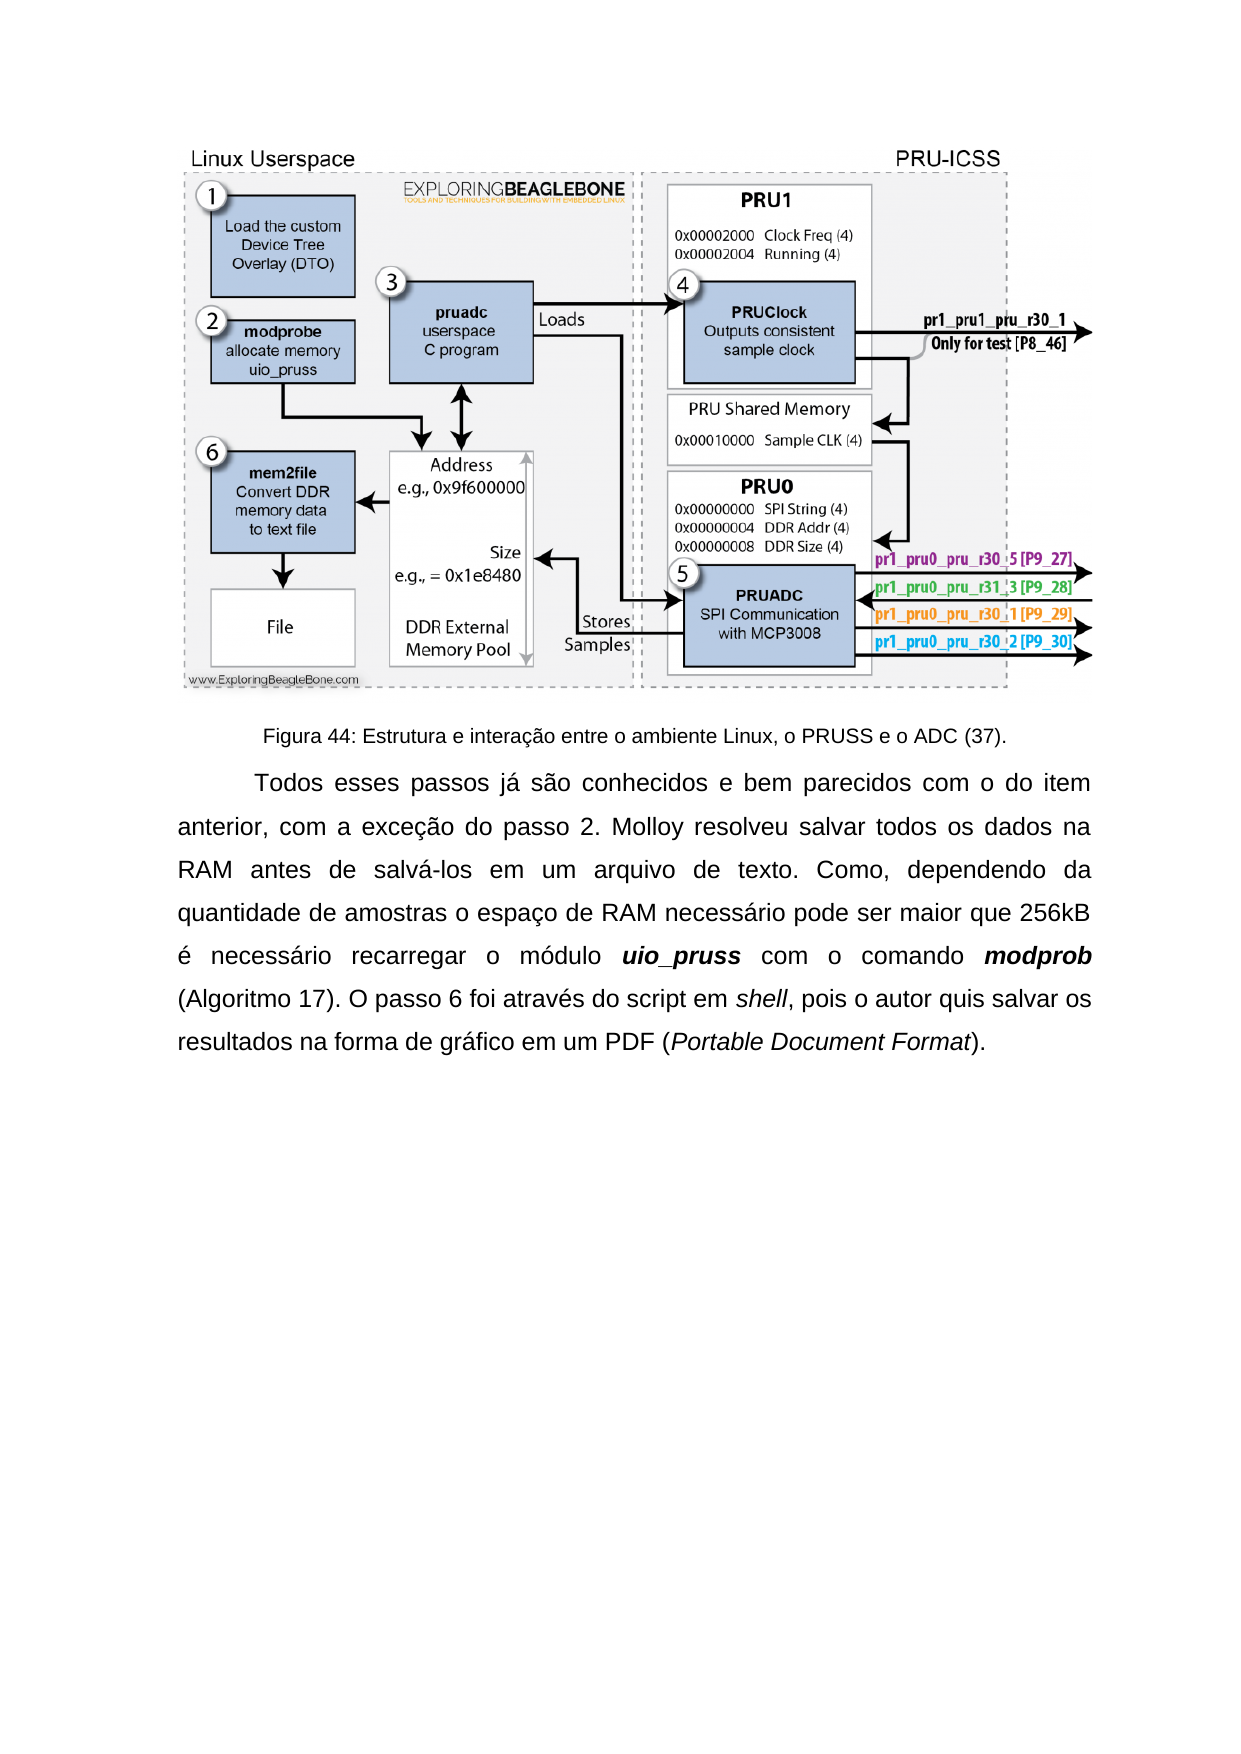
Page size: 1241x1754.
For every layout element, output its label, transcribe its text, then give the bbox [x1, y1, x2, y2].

picture [177, 147, 1093, 703]
text Figura : Estrutura e interação entre o ambiente Linux, o PRUSS e o ADC . [177, 724, 1092, 748]
text Todos esses passos já são conhecidos e bem parecidos com o do item anterior, com a exceção do passo 2. Molloy resolveu salvar todos os dados na RAM antes de salvá-los em um arquivo de texto. Como, dependendo da quantidade de amostras o espaço de RAM necessário pode ser maior que 256kB é necessário recarregar o módulo uio_pruss com o comando modprob (Algoritmo 17). O passo 6 foi através do script em shell, pois o autor quis salvar os resultados na forma de gráfico em um PDF (Portable Document Format). [177, 768, 1092, 1056]
